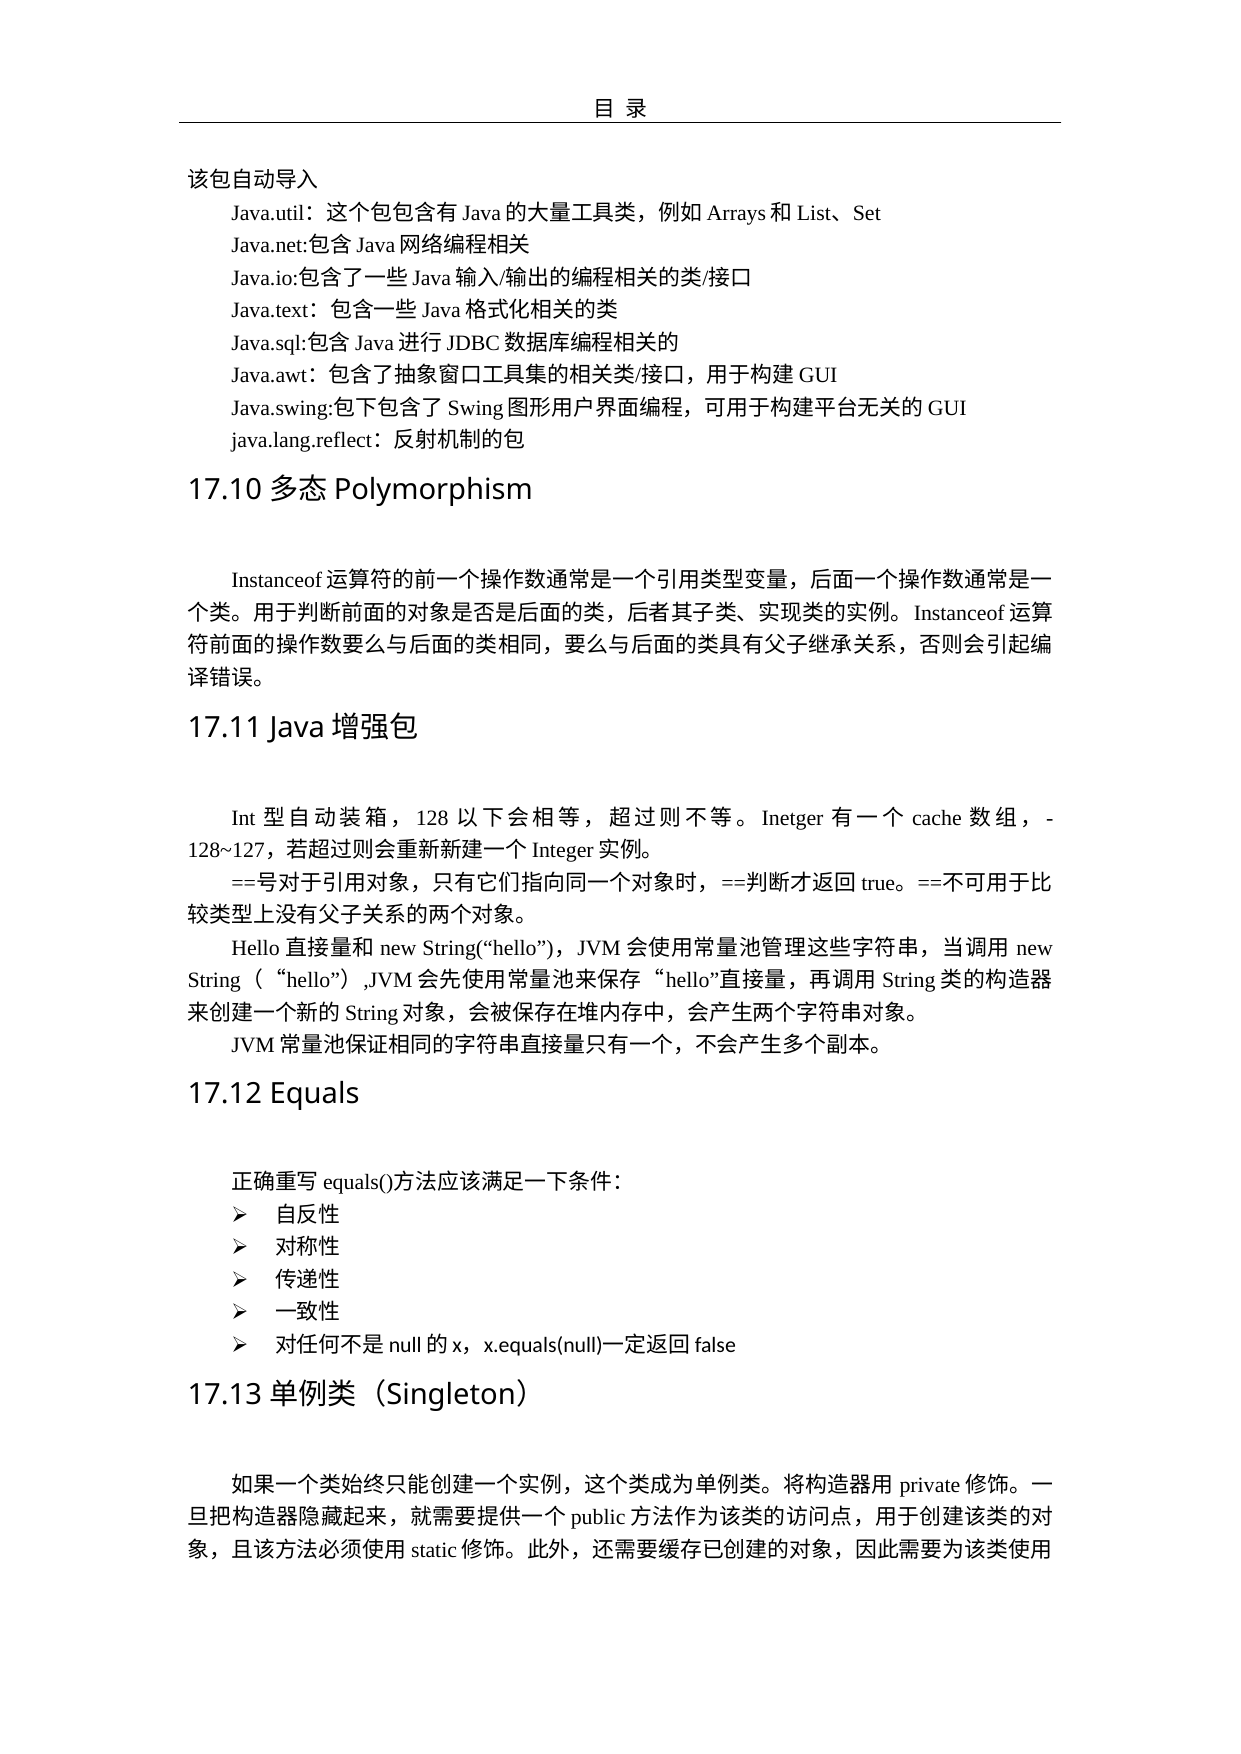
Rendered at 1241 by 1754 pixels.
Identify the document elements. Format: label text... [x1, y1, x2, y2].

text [187, 162, 1053, 194]
text Java.util：这个包包含有Java的大量工具类，例如Arrays和List、Set [187, 194, 1053, 227]
list 对任何不是null的x，x.equals(null)一定返回false [231, 1326, 1053, 1359]
text Int型自动装箱，128以下会相等，超过则不等。Inetger有一个cache数组，-128~127，若超过则会重新新建一个Integer实例。 [187, 799, 1053, 864]
text ==号对于引用对象，只有它们指向同一个对象时，==判断才返回true。==不可用于比较类型上没有父子关系的两个对象。 [187, 864, 1053, 929]
text Hello直接量和new String(“hello”)，JVM会使用常量池管理这些字符串，当调用new String（“hello”）,JVM会先使用常量池来保存“hello”直接量，再调用String类的构造器来创建一个新的String对象，会被保存在堆内存中，会产生两个字符串对象。 [187, 929, 1053, 1027]
text java.lang.reflect：反射机制的包 [187, 422, 1053, 454]
subtitle 单例类（Singleton） [187, 1359, 1053, 1424]
list 对称性 [231, 1229, 1053, 1261]
text Java.swing:包下包含了Swing图形用户界面编程，可用于构建平台无关的GUI [187, 389, 1053, 422]
subtitle Equals [187, 1059, 1053, 1124]
list 传递性 [231, 1261, 1053, 1294]
subtitle Java增强包 [187, 692, 1053, 757]
subtitle 多态Polymorphism [187, 454, 1053, 519]
text Java.sql:包含Java进行JDBC数据库编程相关的 [187, 324, 1053, 357]
list 一致性 [231, 1294, 1053, 1326]
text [187, 1466, 1053, 1564]
text Java.text：包含一些Java格式化相关的类 [187, 292, 1053, 324]
text 正确重写equals()方法应该满足一下条件： [187, 1164, 1053, 1196]
list 自反性 [231, 1196, 1053, 1229]
text JVM常量池保证相同的字符串直接量只有一个，不会产生多个副本。 [187, 1027, 1053, 1059]
text Instanceof运算符的前一个操作数通常是一个引用类型变量，后面一个操作数通常是一个类。用于判断前面的对象是否是后面的类，后者其子类、实现类的实例。Instanceof运算符前面的操作数要么与后面的类相同，要么与后面的类具有父子继承关系，否则会引起编译错误。 [187, 562, 1053, 692]
text Java.net:包含Java网络编程相关 [187, 227, 1053, 259]
text Java.awt：包含了抽象窗口工具集的相关类/接口，用于构建GUI [187, 357, 1053, 389]
text Java.io:包含了一些Java输入/输出的编程相关的类/接口 [187, 259, 1053, 292]
